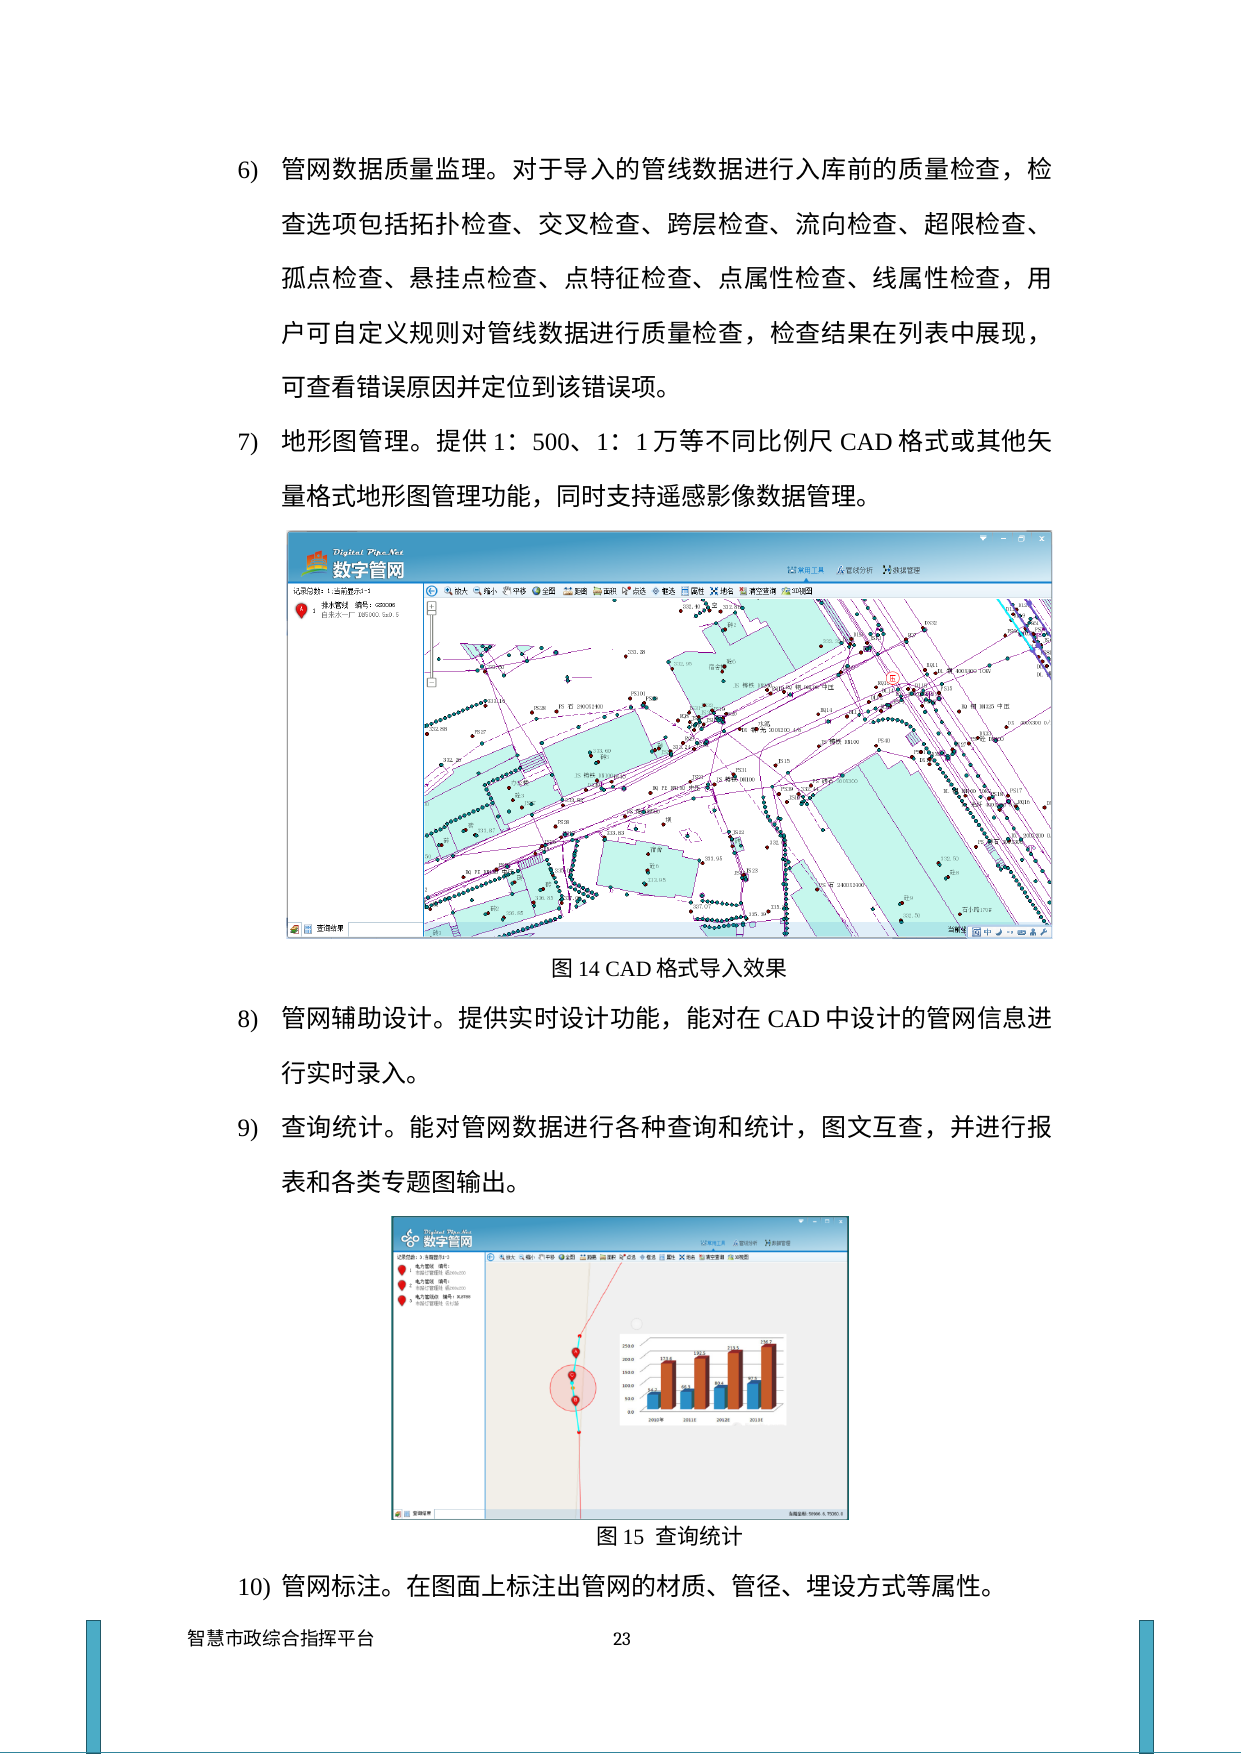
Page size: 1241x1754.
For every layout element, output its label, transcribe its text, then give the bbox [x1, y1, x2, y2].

picture [286, 530, 1053, 939]
list 管网数据质量监理。对于导入的管线数据进行入库前的质量检查，检查选项包括拓扑检查、交叉检查、跨层检查、流向检查、超限检查、孤点检查、悬挂点检查、点特征检查、点属性检查、线属性检查，用户可自定义规则对管线数据进行质量检查，检查结果在列表中展现，可查看错误原因并定位到该错误项。 [237, 150, 1053, 404]
picture [391, 1216, 849, 1520]
text 图15 查询统计 [187, 1519, 1053, 1551]
list 地形图管理。提供1：500、1：1万等不同比例尺CAD格式或其他矢量格式地形图管理功能，同时支持遥感影像数据管理。 [237, 422, 1053, 512]
text 图14 CAD格式导入效果 [187, 951, 1053, 983]
list 管网辅助设计。提供实时设计功能，能对在CAD中设计的管网信息进行实时录入。 [237, 999, 1053, 1089]
list 管网标注。在图面上标注出管网的材质、管径、埋设方式等属性。 [237, 1567, 1053, 1603]
list 查询统计。能对管网数据进行各种查询和统计，图文互查，并进行报表和各类专题图输出。 [237, 1108, 1053, 1198]
